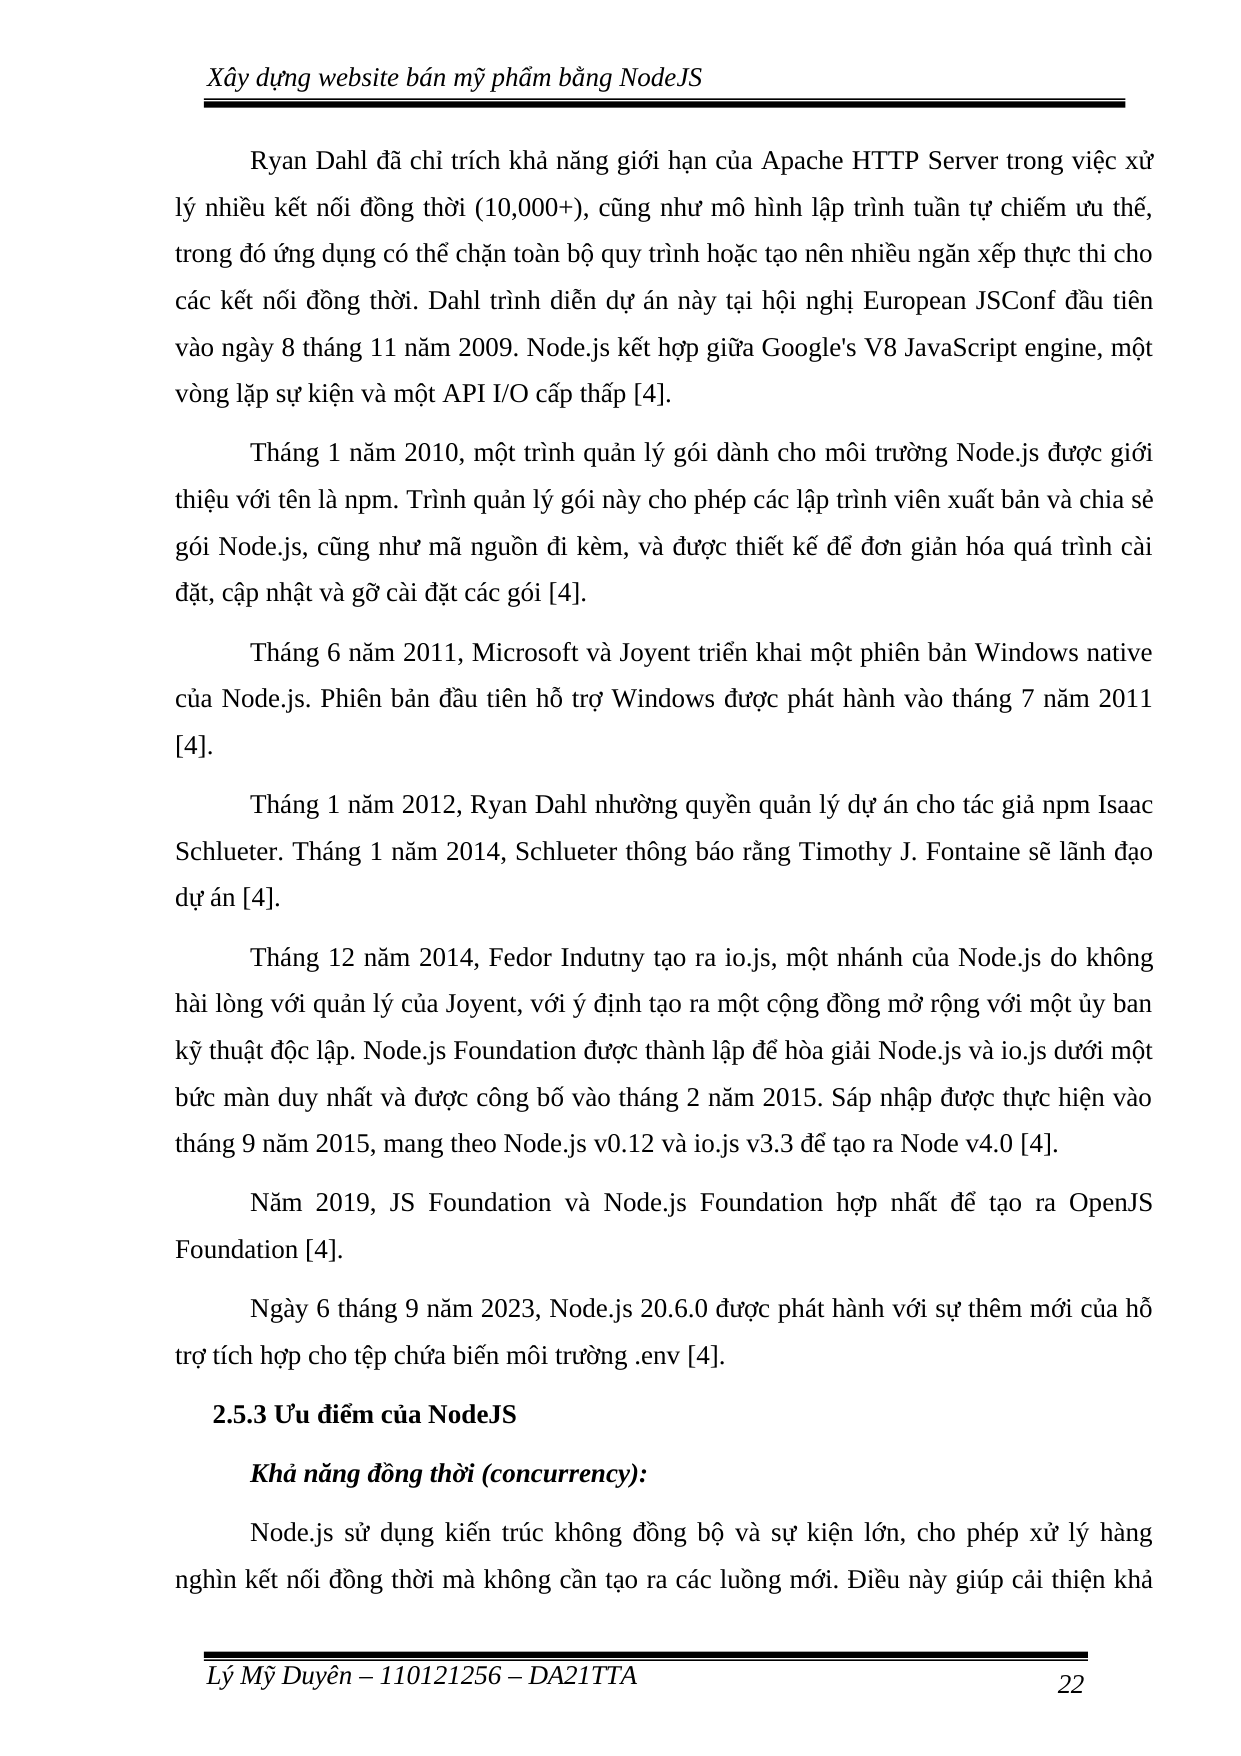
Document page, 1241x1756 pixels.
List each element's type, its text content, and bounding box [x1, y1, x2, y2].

subtitle 2.5.3 Ưu điểm của NodeJS [212, 1398, 1155, 1429]
text Ryan Dahl đã chỉ trích khả năng giới hạn của Apache HTTP Server trong việc xử lý nhiều kết nối đồng thời (10,000+), cũng như mô hình lập trình tuần tự chiếm ưu thế, trong đó ứng dụng có thể chặn toàn bộ quy trình hoặc tạo nên nhiều ngăn xếp thực thi cho các kết nối đồng thời. Dahl trình diễn dự án này tại hội nghị European JSConf đầu tiên vào ngày 8 tháng 11 năm 2009. Node.js kết hợp giữa Google's V8 JavaScript engine, một vòng lặp sự kiện và một API I/O cấp thấp [4]. [175, 144, 1155, 408]
text Năm 2019, JS Foundation và Node.js Foundation hợp nhất để tạo ra OpenJS Foundation [4]. [175, 1186, 1155, 1264]
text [175, 1516, 1155, 1594]
text Tháng 12 năm 2014, Fedor Indutny tạo ra io.js, một nhánh của Node.js do không hài lòng với quản lý của Joyent, với ý định tạo ra một cộng đồng mở rộng với một ủy ban kỹ thuật độc lập. Node.js Foundation được thành lập để hòa giải Node.js và io.js dưới một bức màn duy nhất và được công bố vào tháng 2 năm 2015. Sáp nhập được thực hiện vào tháng 9 năm 2015, mang theo Node.js v0.12 và io.js v3.3 để tạo ra Node v4.0 [4]. [175, 941, 1155, 1158]
text Ngày 6 tháng 9 năm 2023, Node.js 20.6.0 được phát hành với sự thêm mới của hỗ trợ tích hợp cho tệp chứa biến môi trường .env [4]. [175, 1292, 1155, 1370]
text Khả năng đồng thời (concurrency): [175, 1457, 1155, 1488]
text Tháng 1 năm 2012, Ryan Dahl nhường quyền quản lý dự án cho tác giả npm Isaac Schlueter. Tháng 1 năm 2014, Schlueter thông báo rằng Timothy J. Fontaine sẽ lãnh đạo dự án [4]. [175, 788, 1155, 913]
text Tháng 1 năm 2010, một trình quản lý gói dành cho môi trường Node.js được giới thiệu với tên là npm. Trình quản lý gói này cho phép các lập trình viên xuất bản và chia sẻ gói Node.js, cũng như mã nguồn đi kèm, và được thiết kế để đơn giản hóa quá trình cài đặt, cập nhật và gỡ cài đặt các gói [4]. [175, 436, 1155, 608]
text Tháng 6 năm 2011, Microsoft và Joyent triển khai một phiên bản Windows native của Node.js. Phiên bản đầu tiên hỗ trợ Windows được phát hành vào tháng 7 năm 2011 [4]. [175, 636, 1155, 760]
